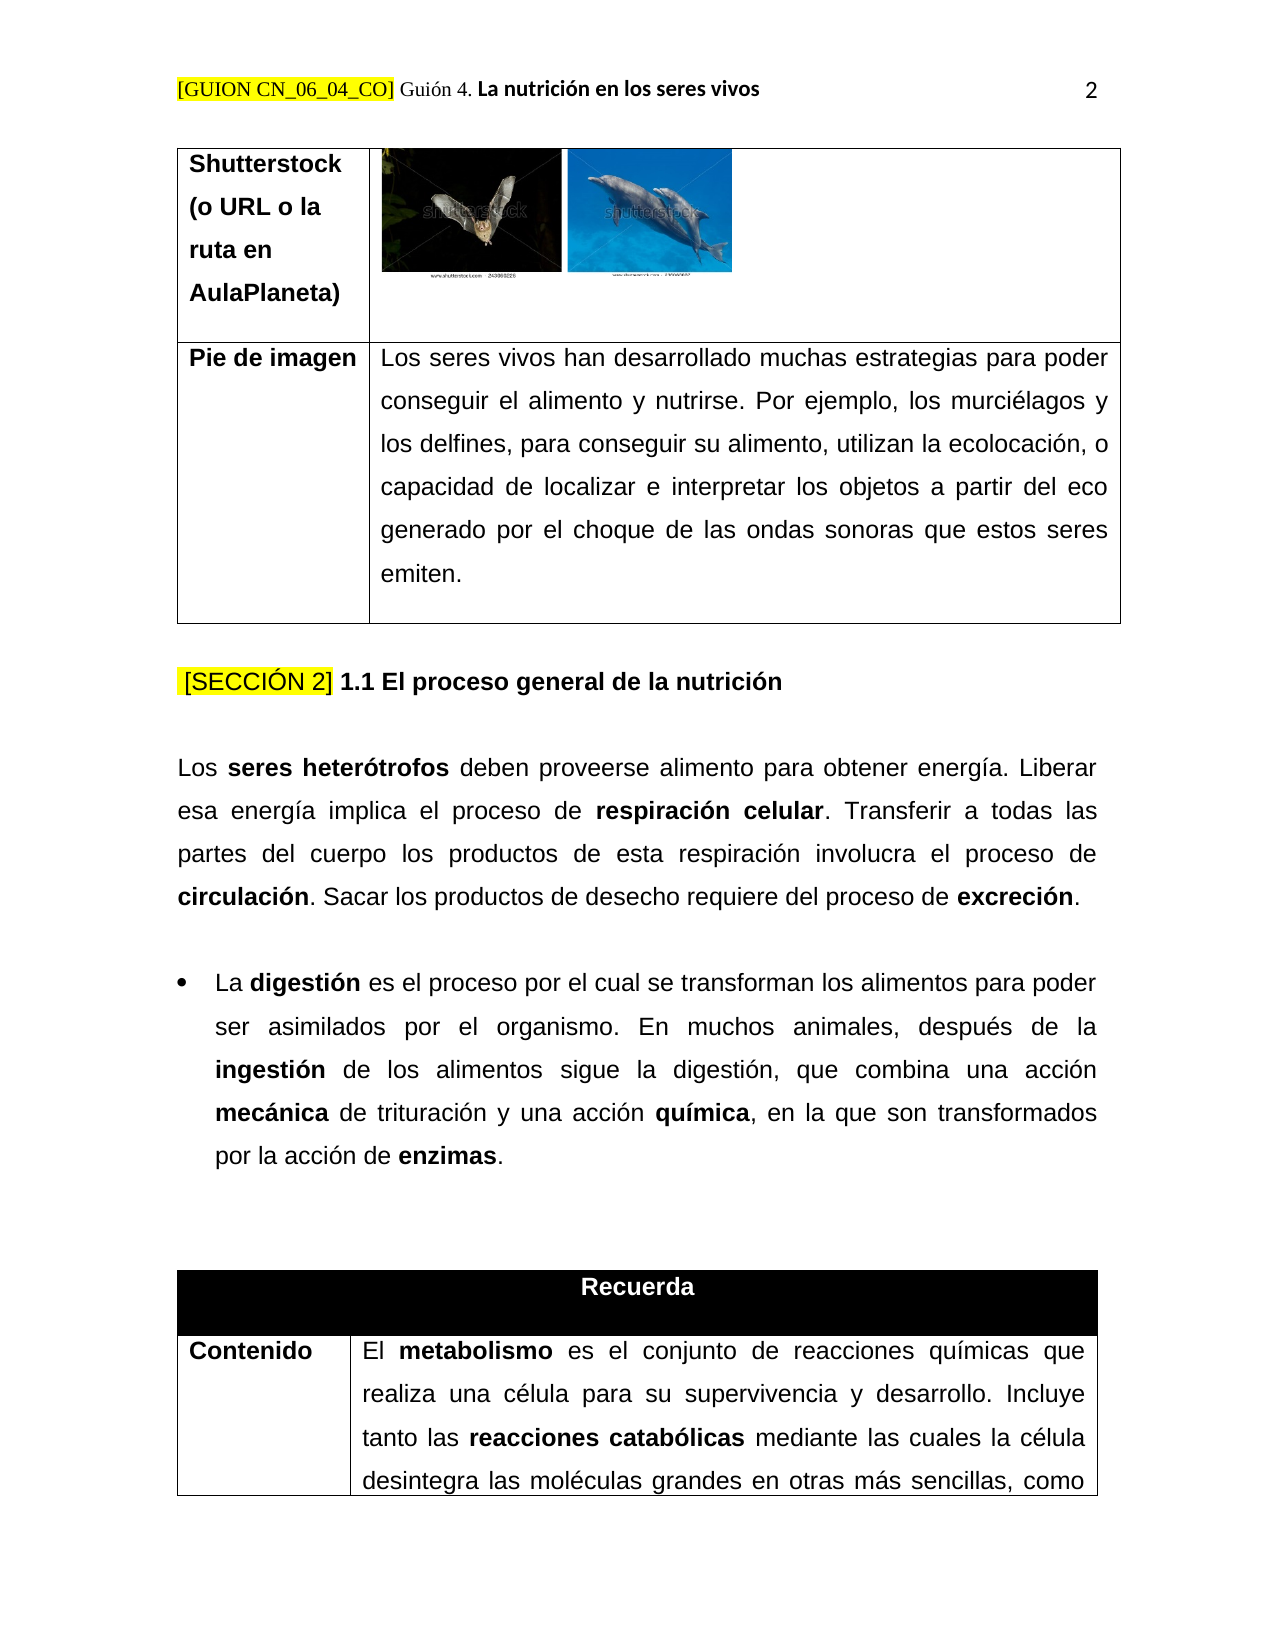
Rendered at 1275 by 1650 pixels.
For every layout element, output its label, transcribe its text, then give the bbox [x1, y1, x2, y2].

list La digestión es el proceso por el cual se transforman los alimentos para poder ser asimilados por el organismo. En muchos animales, después de la ingestión de los alimentos sigue la digestión, que combina una acción mecánica de trituración y una acción química, en la que son transformados por la acción de enzimas. [177, 968, 1098, 1170]
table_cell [370, 149, 1120, 342]
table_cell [178, 149, 369, 342]
picture [380, 148, 562, 277]
table_cell Pie de imagen [178, 343, 369, 622]
table_header Recuerda [178, 1271, 1097, 1335]
picture [566, 149, 732, 275]
text Los seres heterótrofos deben proveerse alimento para obtener energía. Liberar esa energía implica el proceso de respiración celular. Transferir a todas las partes del cuerpo los productos de esta respiración involucra el proceso de circulación. Sacar los productos de desecho requiere del proceso de excreción. [177, 753, 1098, 911]
text [SECCIÓN 2] 1.1 El proceso general de la nutrición [333, 667, 1098, 695]
table_cell Los seres vivos han desarrollado muchas estrategias para poder conseguir el alimento y nutrirse. Por ejemplo, los murciélagos y los delfines, para conseguir su alimento, utilizan la ecolocación, o capacidad de localizar e interpretar los objetos a partir del eco generado por el choque de las ondas sonoras que estos seres emiten. [370, 343, 1120, 622]
table_cell Contenido [178, 1336, 350, 1494]
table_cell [351, 1336, 1097, 1494]
